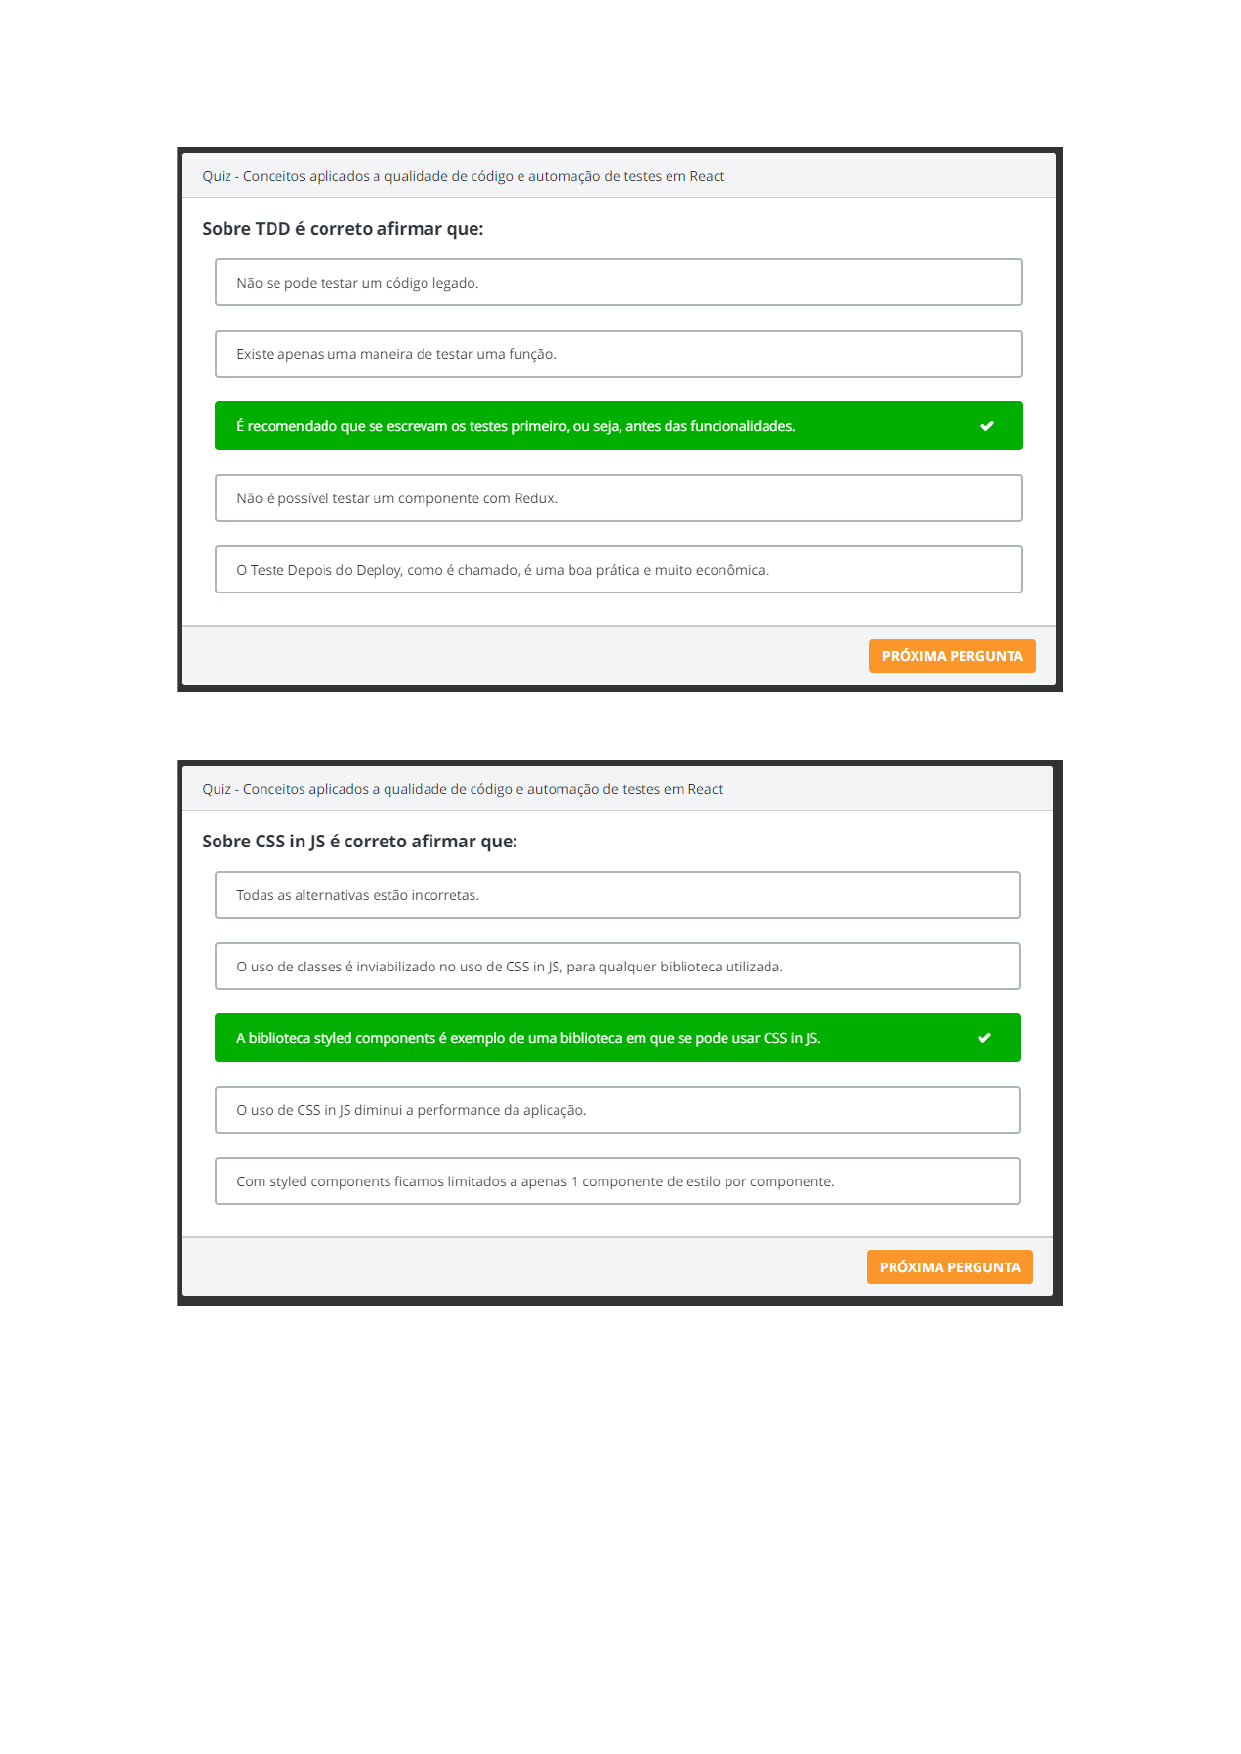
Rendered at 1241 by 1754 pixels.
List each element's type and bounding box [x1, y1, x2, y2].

picture [177, 760, 1063, 1306]
picture [177, 147, 1063, 692]
